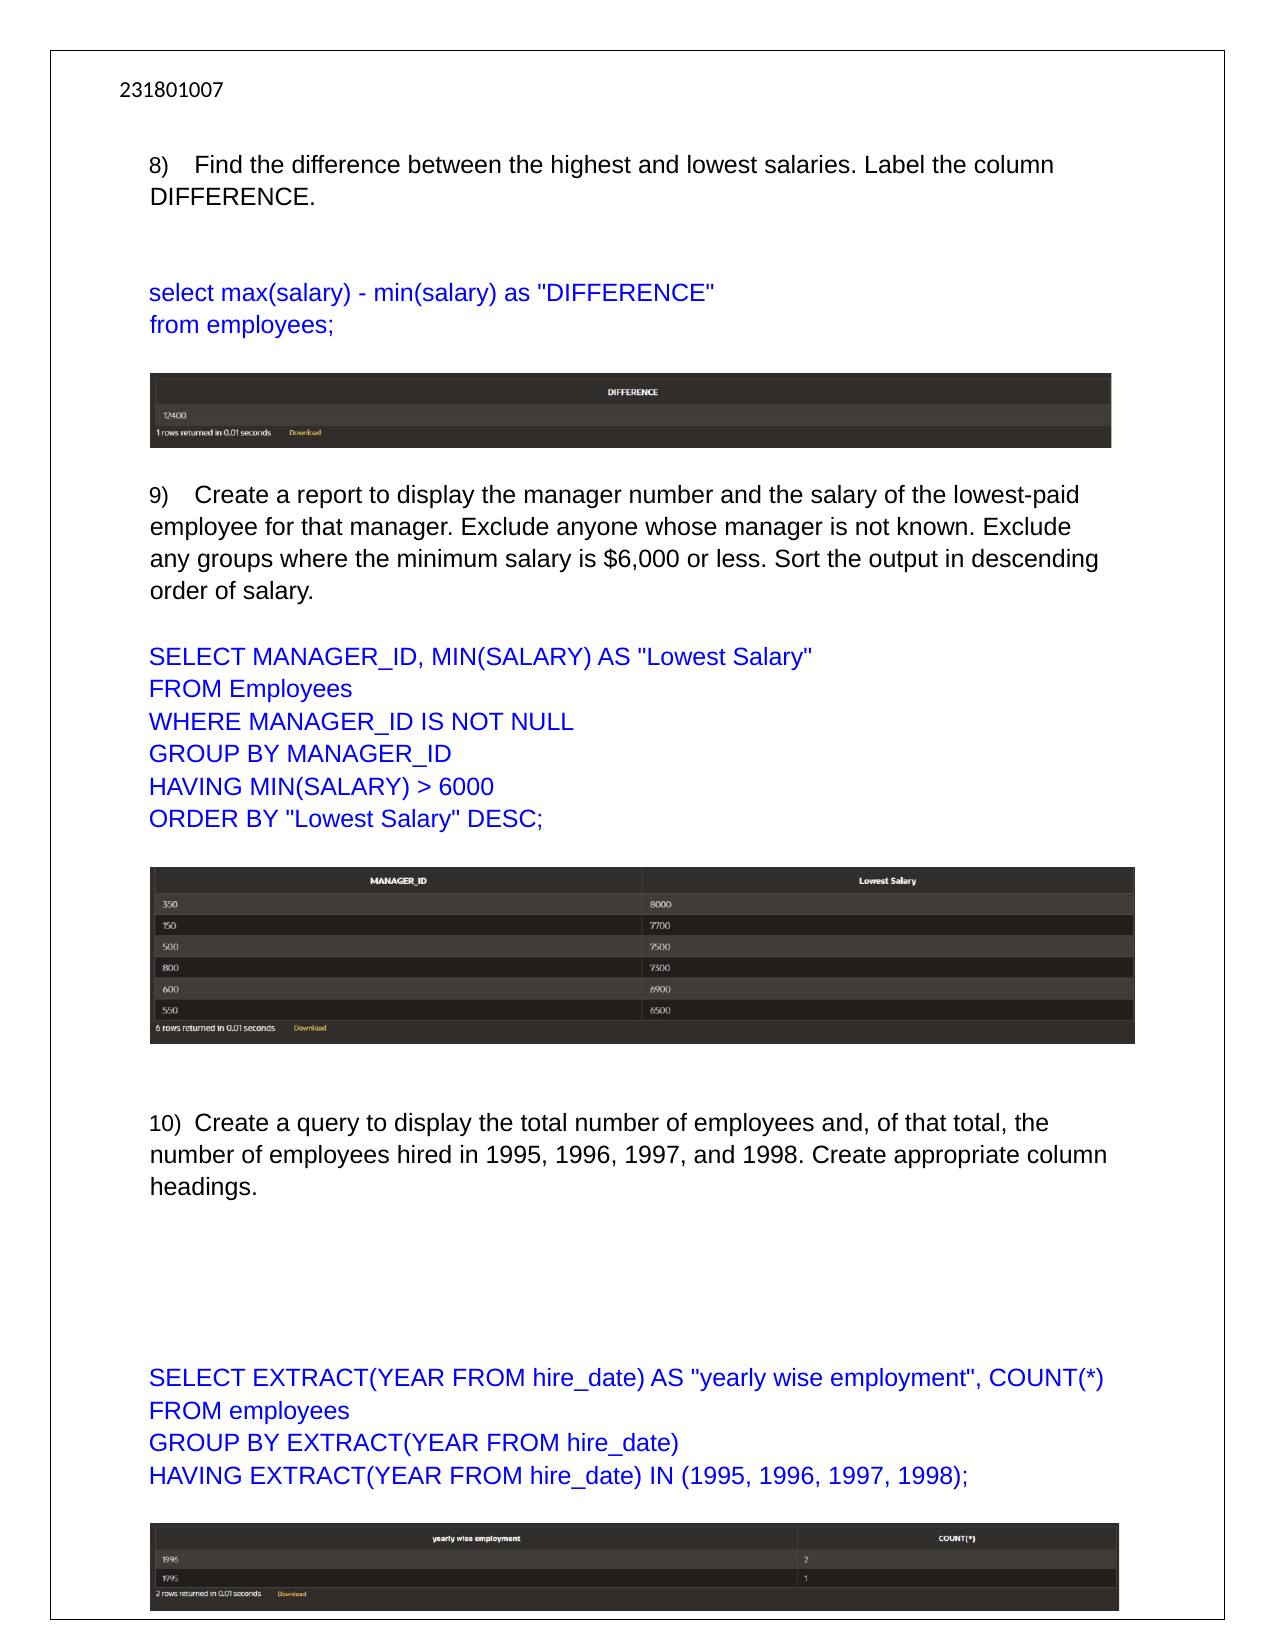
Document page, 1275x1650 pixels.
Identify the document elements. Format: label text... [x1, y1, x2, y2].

text HAVING MIN(SALARY) > 6000 [148, 772, 1147, 801]
text select max(salary) - min(salary) as "DIFFERENCE" from employees; [148, 278, 771, 339]
picture [150, 1523, 1120, 1611]
text GROUP BY EXTRACT(YEAR FROM hire_date) [148, 1428, 1147, 1457]
text HAVING EXTRACT(YEAR FROM hire_date) IN (1995, 1996, 1997, 1998); [148, 1461, 1147, 1490]
picture [150, 373, 1112, 448]
list Create a query to display the total number of employees and, of that total, the number of employees hired in 1995, 1996, 1997, and 1998. Create appropriate column headings. [148, 1108, 1117, 1200]
picture [150, 867, 1135, 1044]
text SELECT MANAGER_ID, MIN(SALARY) AS "Lowest Salary" [148, 641, 1147, 670]
list Find the difference between the highest and lowest salaries. Label the column DIFFERENCE. [148, 150, 1117, 210]
text WHERE MANAGER_ID IS NOT NULL [148, 707, 1147, 735]
text FROM Employees [148, 674, 1147, 703]
text SELECT EXTRACT(YEAR FROM hire_date) AS "yearly wise employment", COUNT(*) [148, 1363, 1147, 1392]
text GROUP BY MANAGER_ID [148, 739, 1147, 768]
list Create a report to display the manager number and the salary of the lowest-paid employee for that manager. Exclude anyone whose manager is not known. Exclude any groups where the minimum salary is $6,000 or less. Sort the output in descending order of salary. [148, 480, 1117, 605]
text ORDER BY "Lowest Salary" DESC; [148, 804, 1147, 833]
text FROM employees [148, 1396, 1147, 1424]
